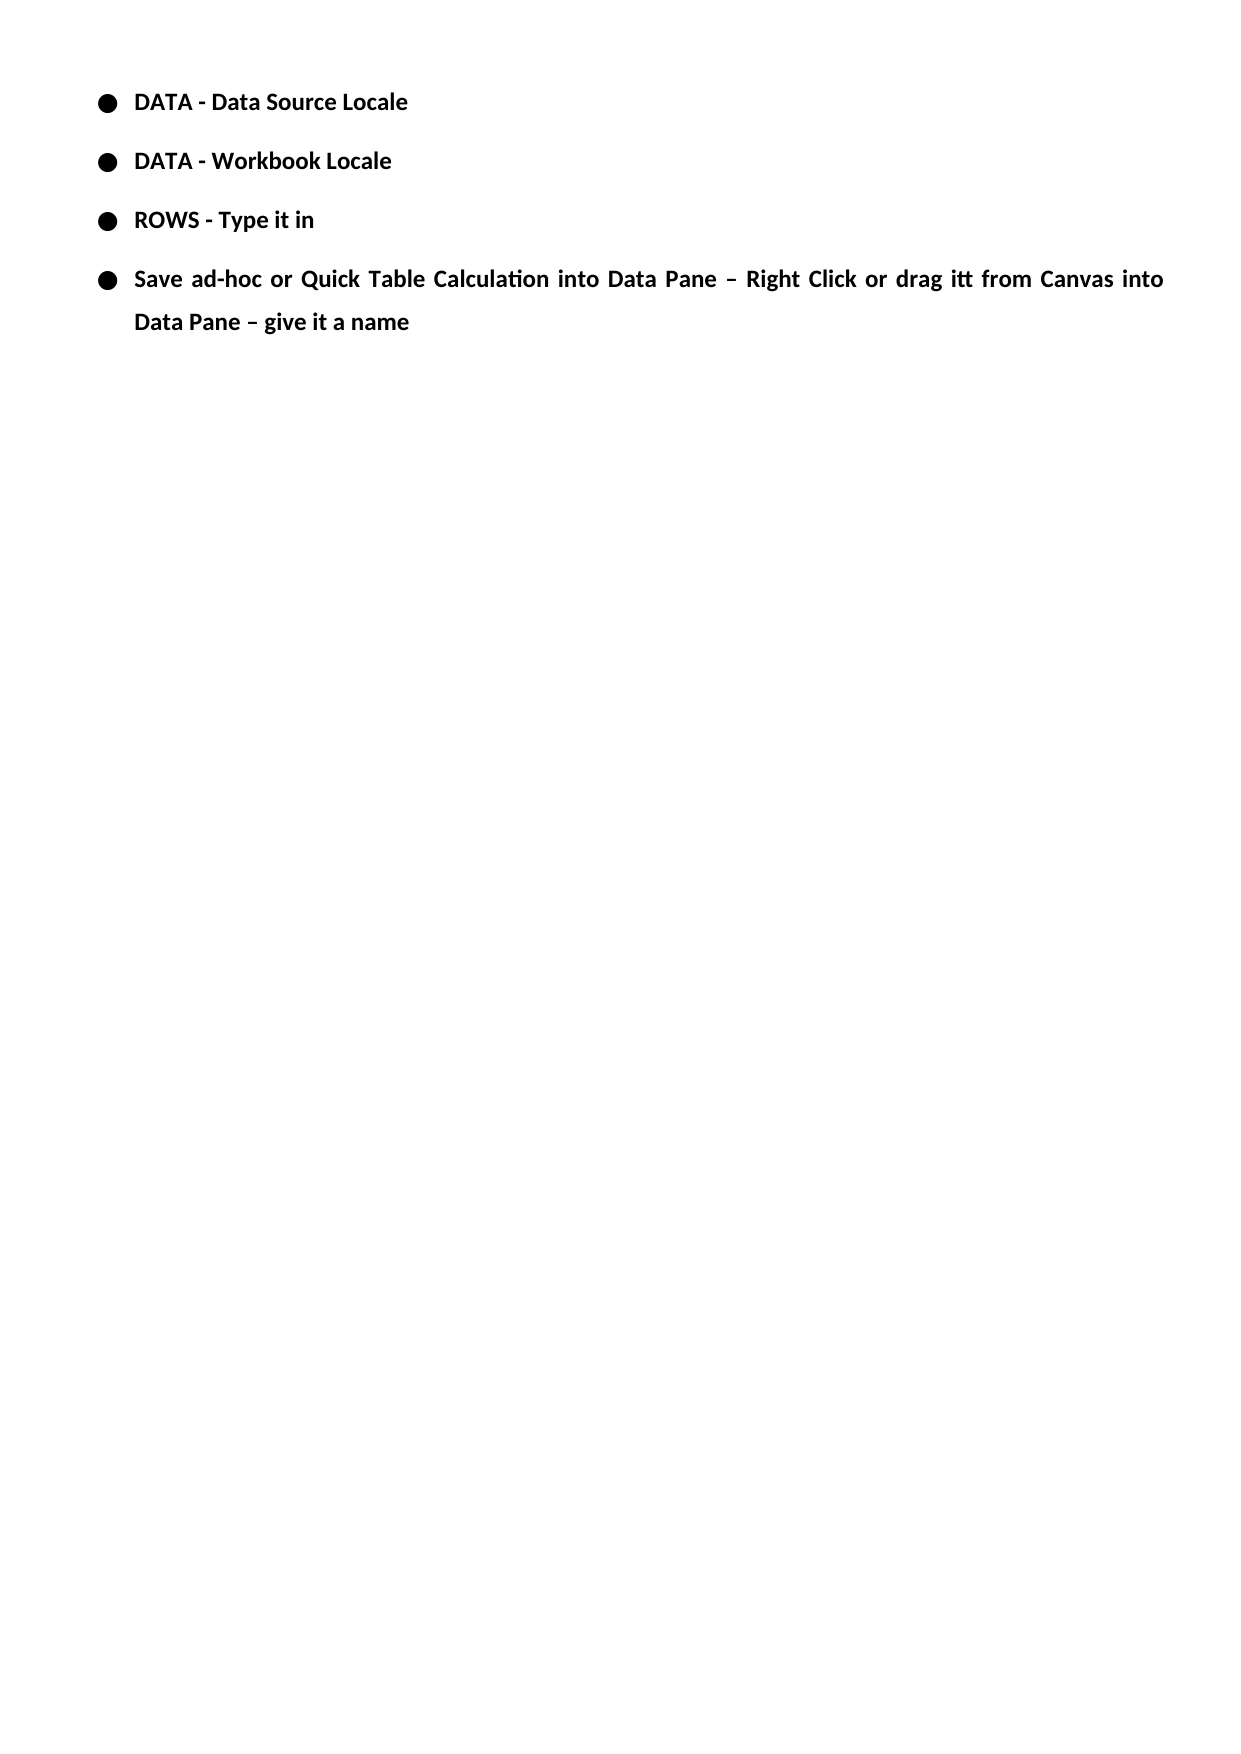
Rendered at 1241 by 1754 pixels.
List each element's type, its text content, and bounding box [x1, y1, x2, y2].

list Save ad-hoc or Quick Table Calculation into Data Pane – Right Click or drag itt from Canvas into Data Pane – give it a name [97, 250, 1167, 337]
list DATA - Workbook Locale [97, 133, 1167, 184]
list DATA - Data Source Locale [97, 74, 1167, 125]
list ROWS - Type it in [97, 192, 1167, 243]
